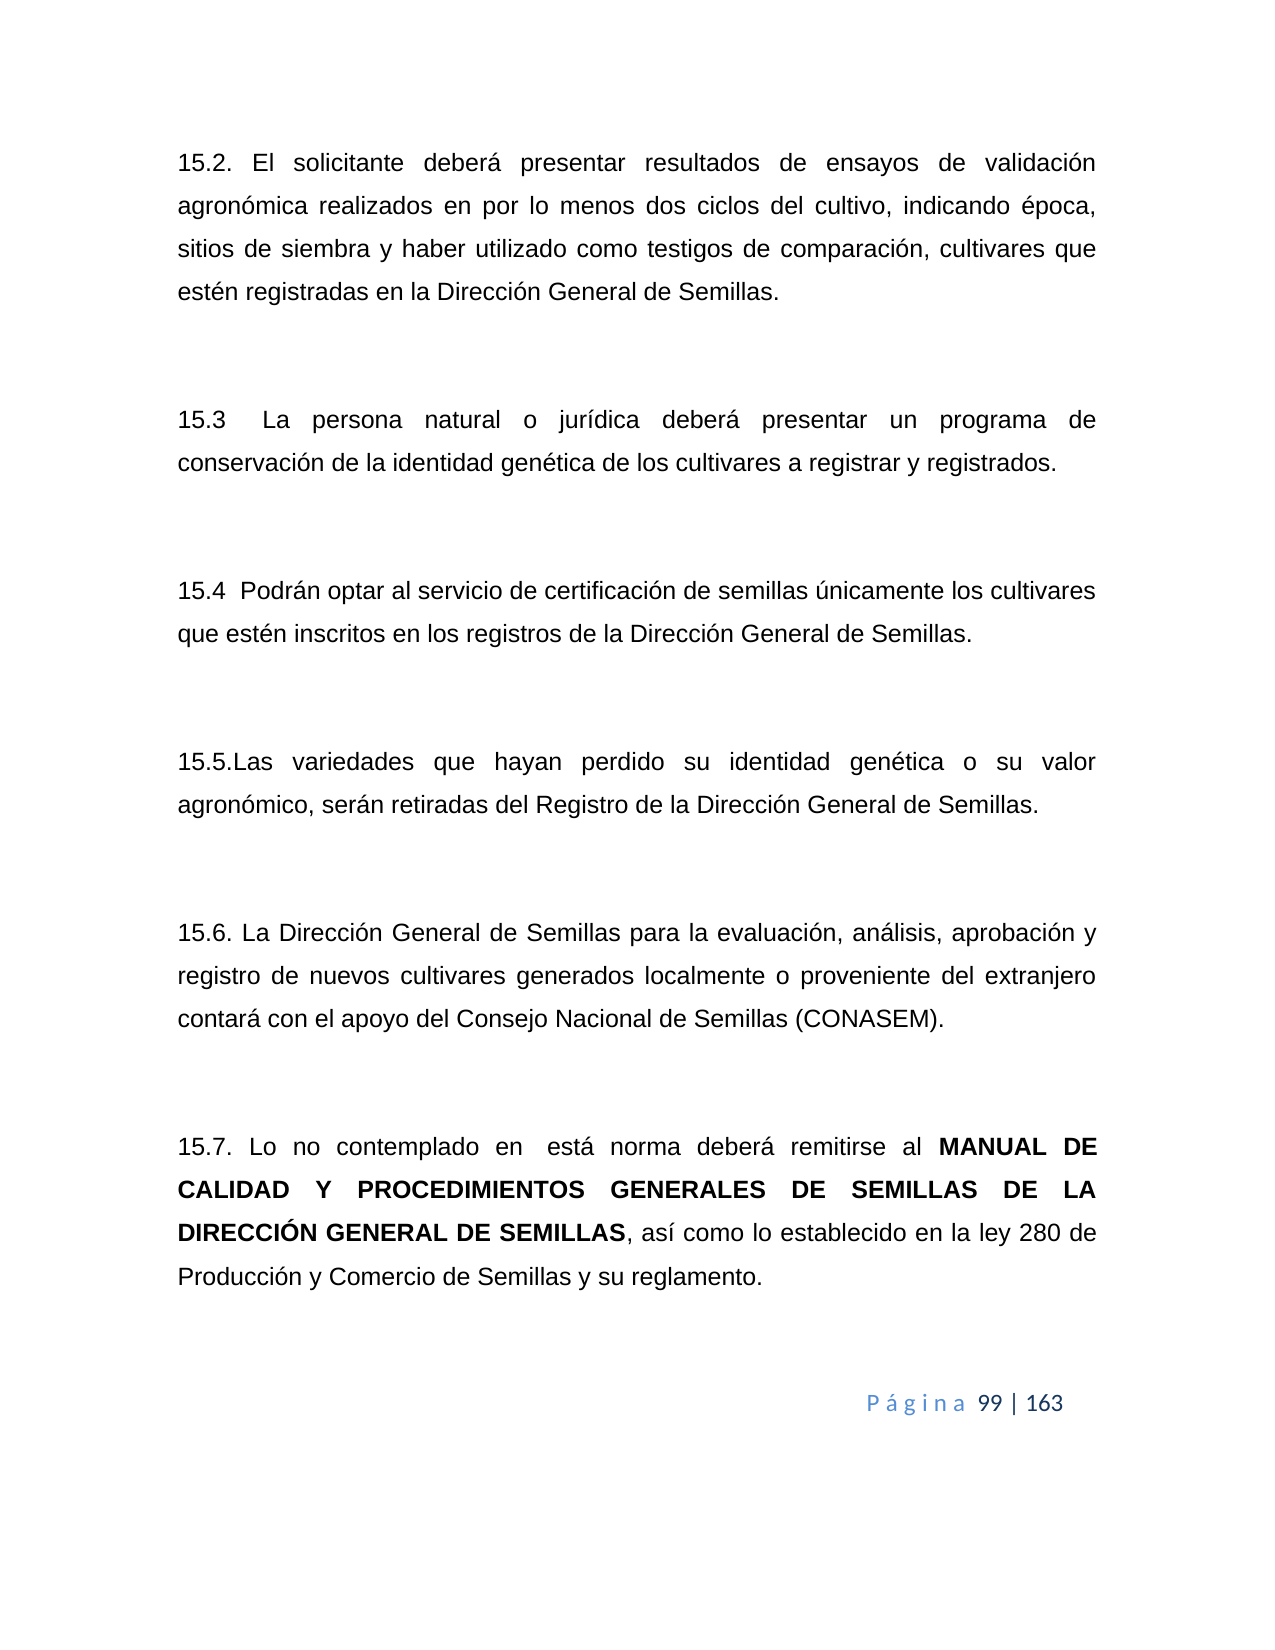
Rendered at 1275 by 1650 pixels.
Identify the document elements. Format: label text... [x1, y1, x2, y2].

text 15.3 La persona natural o jurídica deberá presentar un programa de conservación de la identidad genética de los cultivares a registrar y registrados. [177, 405, 1098, 477]
text 15.5.Las variedades que hayan perdido su identidad genética o su valor agronómico, serán retiradas del Registro de la Dirección General de Semillas. [177, 747, 1098, 819]
text 15.2. El solicitante deberá presentar resultados de ensayos de validación agronómica realizados en por lo menos dos ciclos del cultivo, indicando época, sitios de siembra y haber utilizado como testigos de comparación, cultivares que estén registradas en la Dirección General de Semillas. [177, 148, 1098, 306]
text 15.6. La Dirección General de Semillas para la evaluación, análisis, aprobación y registro de nuevos cultivares generados localmente o proveniente del extranjero contará con el apoyo del Consejo Nacional de Semillas (CONASEM). [177, 918, 1098, 1033]
text 15.4 Podrán optar al servicio de certificación de semillas únicamente los cultivares que estén inscritos en los registros de la Dirección General de Semillas. [177, 576, 1098, 648]
text 15.7. Lo no contemplado en está norma deberá remitirse al MANUAL DE CALIDAD Y PROCEDIMIENTOS GENERALES DE SEMILLAS DE LA DIRECCIÓN GENERAL DE SEMILLAS, así como lo establecido en la ley 280 de Producción y Comercio de Semillas y su reglamento. [177, 1132, 1098, 1290]
